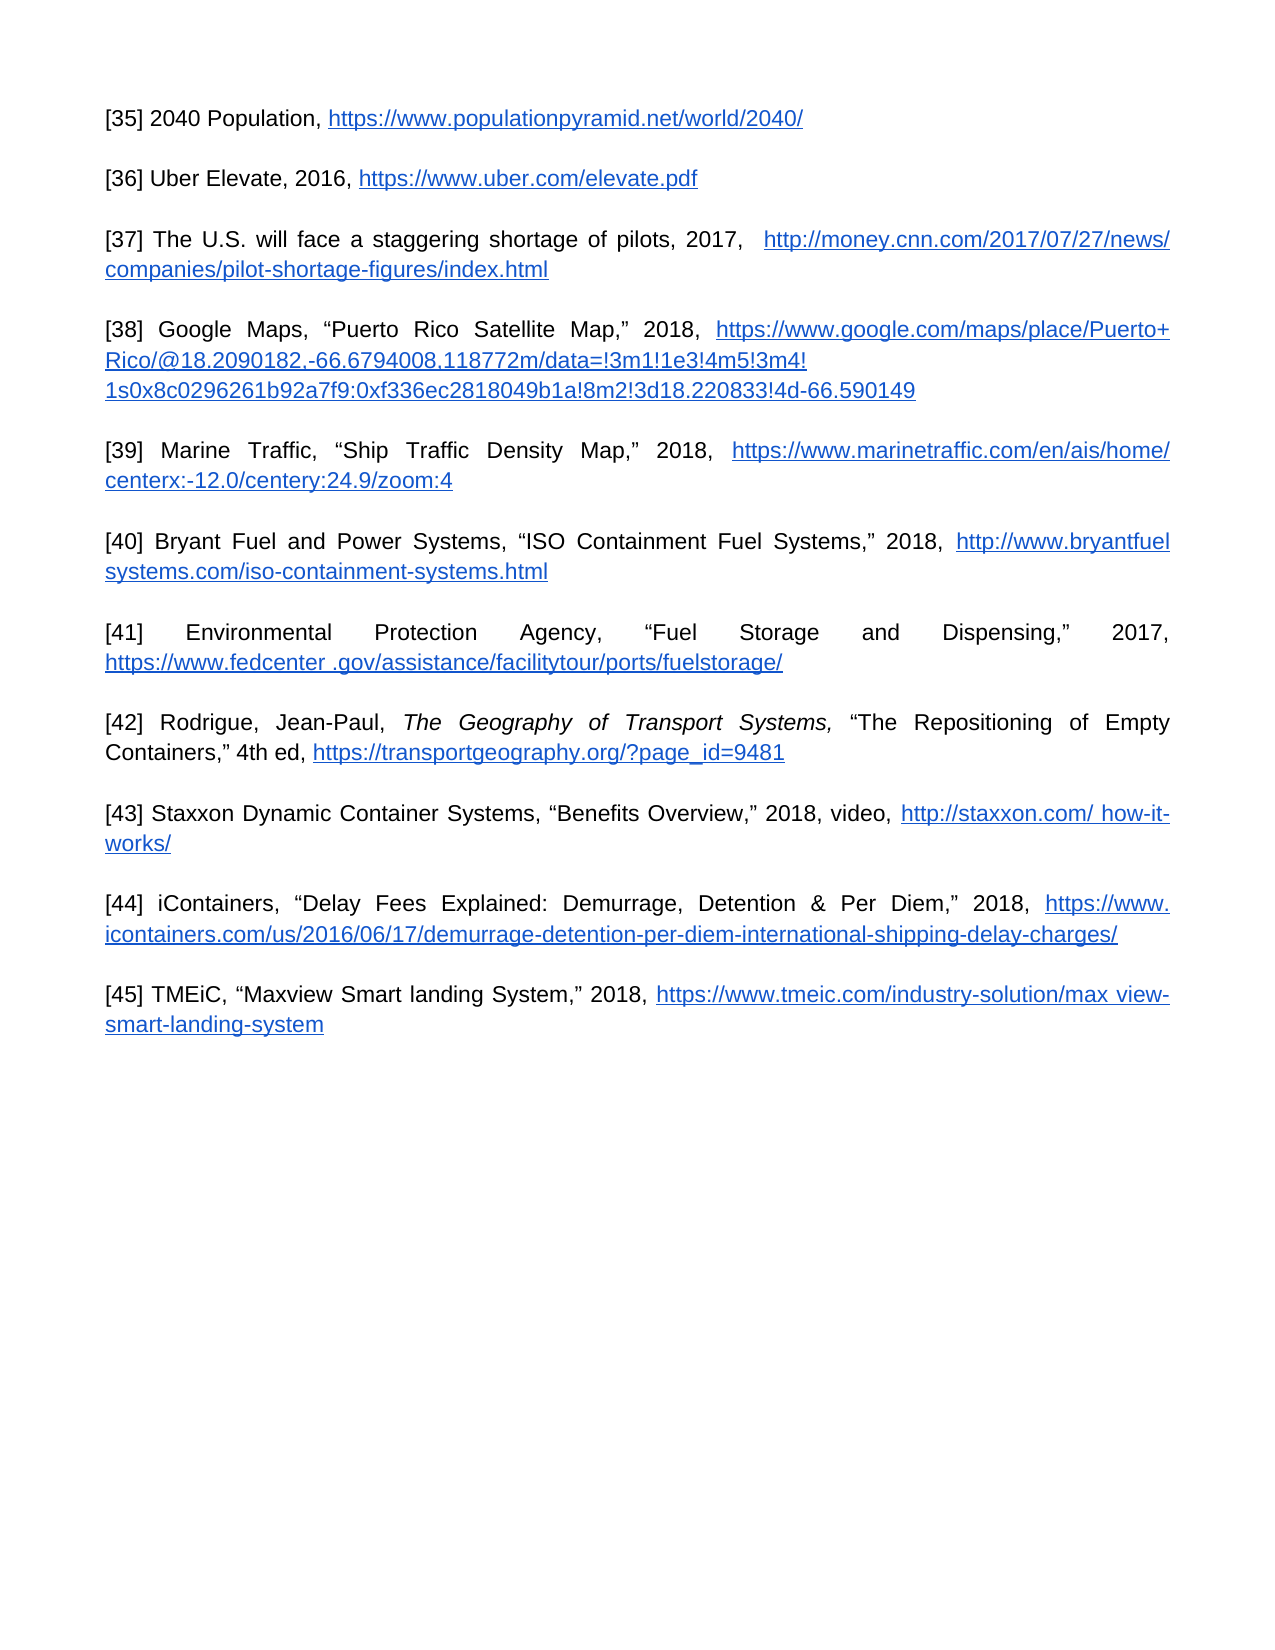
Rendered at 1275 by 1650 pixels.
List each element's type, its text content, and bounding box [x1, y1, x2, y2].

text [44] iContainers, “Delay Fees Explained: Demurrage, Detention & Per Diem,” 2018, https://www. icontainers.com/us/2016/06/17/demurrage-detention-per-diem-international-shipping-delay-charges/ [105, 890, 1170, 947]
text [38] Google Maps, “Puerto Rico Satellite Map,” 2018, https://www.google.com/maps/place/Puerto+ Rico/@18.2090182,-66.6794008,118772m/data=!3m1!1e3!4m5!3m4!1s0x8c0296261b92a7f9:0xf336ec2818049b1a!8m2!3d18.220833!4d-66.590149 [105, 316, 1170, 403]
text [35] 2040 Population, https://www.populationpyramid.net/world/2040/ [105, 105, 1170, 131]
text [39] Marine Traffic, “Ship Traffic Density Map,” 2018, https://www.marinetraffic.com/en/ais/home/ centerx:-12.0/centery:24.9/zoom:4 [105, 437, 1170, 494]
text [40] Bryant Fuel and Power Systems, “ISO Containment Fuel Systems,” 2018, http://www.bryantfuel systems.com/iso-containment-systems.html [105, 528, 1170, 584]
text [36] Uber Elevate, 2016, https://www.uber.com/elevate.pdf [105, 165, 1170, 192]
text [42] Rodrigue, Jean-Paul, The Geography of Transport Systems, “The Repositioning of Empty Containers,” 4th ed, https://transportgeography.org/?page_id=9481 [105, 709, 1170, 766]
text [37] The U.S. will face a staggering shortage of pilots, 2017, http://money.cnn.com/2017/07/27/news/ companies/pilot-shortage-figures/index.html [105, 226, 1170, 282]
text [43] Staxxon Dynamic Container Systems, “Benefits Overview,” 2018, video, http://staxxon.com/ how-it-works/ [105, 800, 1170, 856]
text [45] TMEiC, “Maxview Smart landing System,” 2018, https://www.tmeic.com/industry-solution/max view-smart-landing-system [105, 981, 1170, 1038]
text [41] Environmental Protection Agency, “Fuel Storage and Dispensing,” 2017, https://www.fedcenter .gov/assistance/facilitytour/ports/fuelstorage/ [105, 618, 1170, 675]
